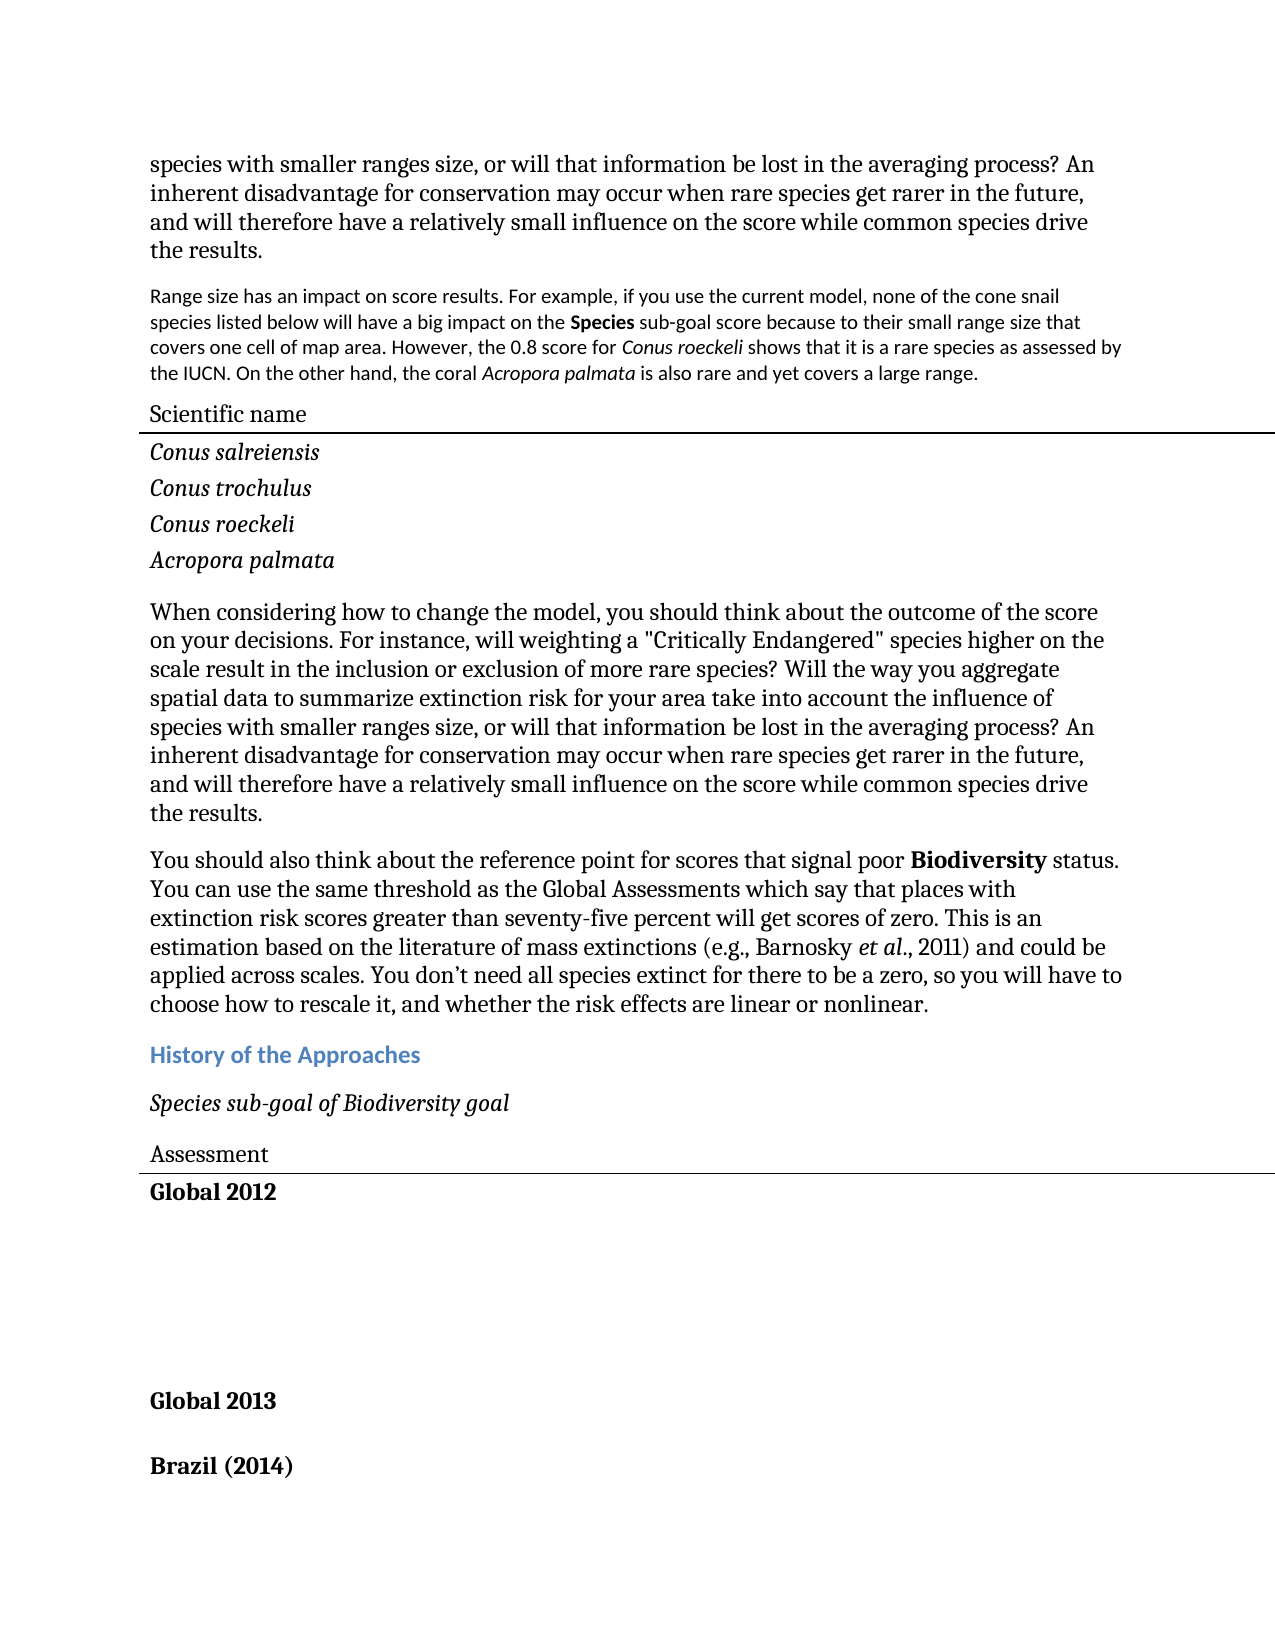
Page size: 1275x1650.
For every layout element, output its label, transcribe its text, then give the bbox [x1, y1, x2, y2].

table_cell Conus roeckeli [139, 506, 1275, 542]
table_cell Global 2012 [139, 1174, 1275, 1383]
table_cell Conus salreiensis [139, 434, 1275, 470]
table_header Scientific name [139, 396, 1275, 432]
text You should also think about the reference point for scores that signal poor Biodiversity status. You can use the same threshold as the Global Assessments which say that places with extinction risk scores greater than seventy-five percent will get scores of zero. This is an estimation based on the literature of mass extinctions (e.g., Barnosky et al., 2011) and could be applied across scales. You don’t need all species extinct for there to be a zero, so you will have to choose how to rescale it, and whether the risk effects are linear or nonlinear. [150, 846, 1125, 1019]
table_cell Brazil (2014) [139, 1448, 1275, 1484]
table_cell Acropora palmata [139, 543, 1275, 579]
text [150, 150, 1125, 265]
text Range size has an impact on score results. For example, if you use the current model, none of the cone snail species listed below will have a big impact on the Species sub-goal score because to their small range size that covers one cell of map area. However, the 0.8 score for Conus roeckeli shows that it is a rare species as assessed by the IUCN. On the other hand, the coral Acropora palmata is also rare and yet covers a large range. [150, 284, 1125, 385]
text Species sub-goal of Biodiversity goal [150, 1089, 1125, 1117]
table_header Assessment [139, 1136, 1275, 1172]
table_cell Global 2013 [139, 1383, 1275, 1448]
subtitle History of the Approaches [150, 1039, 1125, 1070]
table_cell Conus trochulus [139, 470, 1275, 506]
